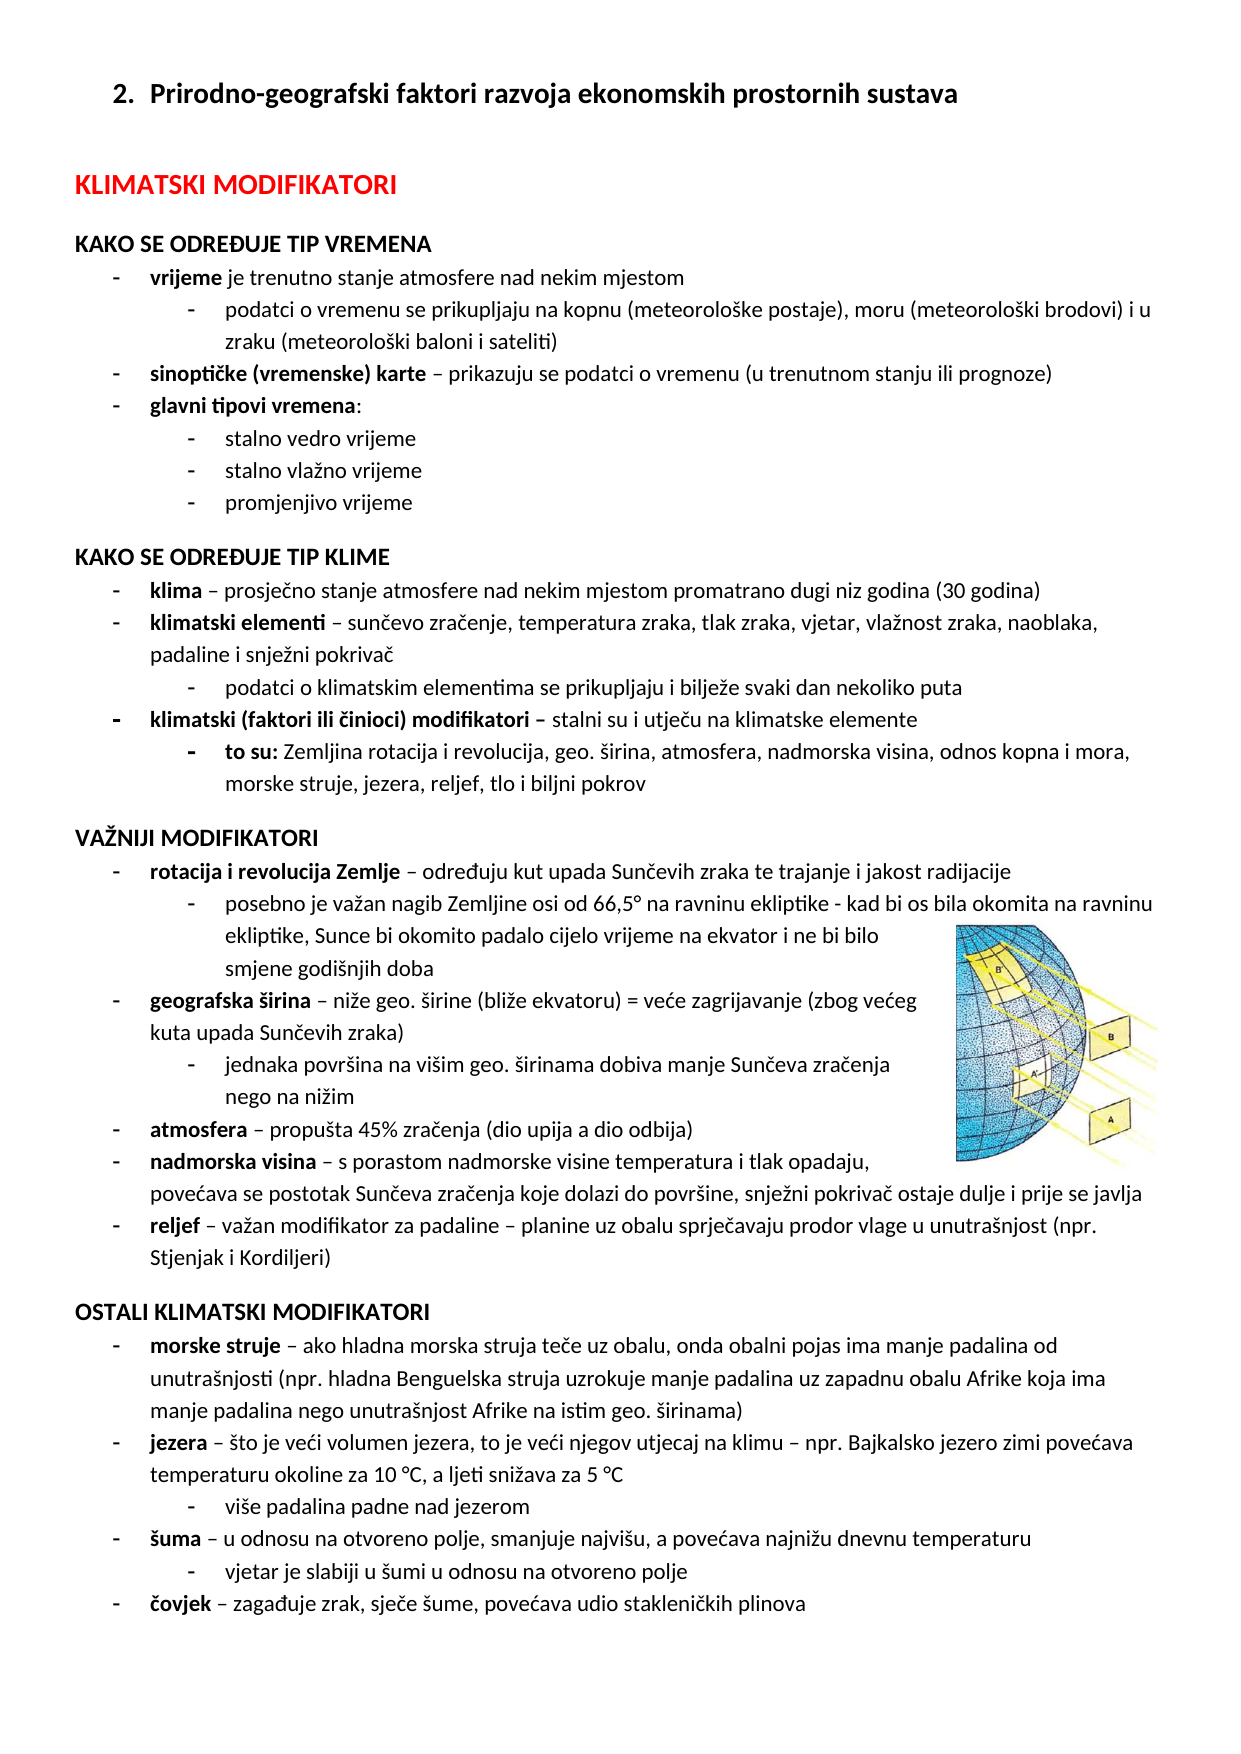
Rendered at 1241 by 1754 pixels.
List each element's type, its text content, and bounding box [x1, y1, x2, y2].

subtitle KLIMATSKI MODIFIKATORI [75, 166, 1165, 202]
list nadmorska visina – s porastom nadmorske visine temperatura i tlak opadaju, povećava se postotak Sunčeva zračenja koje dolazi do površine, snježni pokrivač ostaje dulje i prije se javlja [112, 1147, 1165, 1207]
list jezera – što je veći volumen jezera, to je veći njegov utjecaj na klimu – npr. Bajkalsko jezero zimi povećava temperaturu okoline za 10 °C, a ljeti snižava za 5 °C [112, 1428, 1165, 1488]
subtitle KAKO SE ODREĐUJE TIP KLIME [75, 541, 1165, 572]
text Prirodno-geografski faktori razvoja ekonomskih prostornih sustava [112, 75, 1165, 111]
list jednaka površina na višim geo. širinama dobiva manje Sunčeva zračenja nego na nižim [187, 1050, 955, 1111]
picture [955, 922, 1162, 1170]
list podatci o vremenu se prikupljaju na kopnu (meteorološke postaje), moru (meteorološki brodovi) i u zraku (meteorološki baloni i sateliti) [187, 295, 1165, 355]
list šuma – u odnosu na otvoreno polje, smanjuje najvišu, a povećava najnižu dnevnu temperaturu [112, 1524, 1165, 1553]
list klimatski (faktori ili činioci) modifikatori – stalni su i utječu na klimatske elemente [112, 705, 1165, 733]
list više padalina padne nad jezerom [187, 1492, 1165, 1520]
list morske struje – ako hladna morska struja teče uz obalu, onda obalni pojas ima manje padalina od unutrašnjosti (npr. hladna Benguelska struja uzrokuje manje padalina uz zapadnu obalu Afrike koja ima manje padalina nego unutrašnjost Afrike na istim geo. širinama) [112, 1331, 1165, 1424]
list podatci o klimatskim elementima se prikupljaju i bilježe svaki dan nekoliko puta [187, 673, 1165, 701]
list vrijeme je trenutno stanje atmosfere nad nekim mjestom [112, 263, 1165, 291]
list klimatski elementi – sunčevo zračenje, temperatura zraka, tlak zraka, vjetar, vlažnost zraka, naoblaka, padaline i snježni pokrivač [112, 608, 1165, 668]
list vjetar je slabiji u šumi u odnosu na otvoreno polje [187, 1557, 1165, 1585]
subtitle VAŽNIJI MODIFIKATORI [75, 822, 1165, 853]
list rotacija i revolucija Zemlje – određuju kut upada Sunčevih zraka te trajanje i jakost radijacije [112, 857, 1165, 885]
subtitle KAKO SE ODREĐUJE TIP VREMENA [75, 228, 1165, 258]
list posebno je važan nagib Zemljine osi od 66,5° na ravninu ekliptike - kad bi os bila okomita na ravninu ekliptike, Sunce bi okomito padalo cijelo vrijeme na ekvator i ne bi bilo smjene godišnjih doba [187, 889, 1165, 982]
list reljef – važan modifikator za padaline – planine uz obalu sprječavaju prodor vlage u unutrašnjost (npr. Stjenjak i Kordiljeri) [112, 1211, 1165, 1271]
list klima – prosječno stanje atmosfere nad nekim mjestom promatrano dugi niz godina (30 godina) [112, 576, 1165, 604]
list sinoptičke (vremenske) karte – prikazuju se podatci o vremenu (u trenutnom stanju ili prognoze) [112, 359, 1165, 387]
list promjenjivo vrijeme [187, 488, 1165, 516]
list glavni tipovi vremena: [112, 391, 1165, 419]
list atmosfera – propušta 45% zračenja (dio upija a dio odbija) [112, 1115, 955, 1143]
subtitle OSTALI KLIMATSKI MODIFIKATORI [75, 1296, 1165, 1327]
list to su: Zemljina rotacija i revolucija, geo. širina, atmosfera, nadmorska visina, odnos kopna i mora, morske struje, jezera, reljef, tlo i biljni pokrov [187, 737, 1165, 797]
list stalno vedro vrijeme [187, 424, 1165, 452]
list čovjek – zagađuje zrak, sječe šume, povećava udio stakleničkih plinova [112, 1589, 1165, 1617]
list stalno vlažno vrijeme [187, 456, 1165, 484]
list geografska širina – niže geo. širine (bliže ekvatoru) = veće zagrijavanje (zbog većeg kuta upada Sunčevih zraka) [112, 986, 955, 1046]
